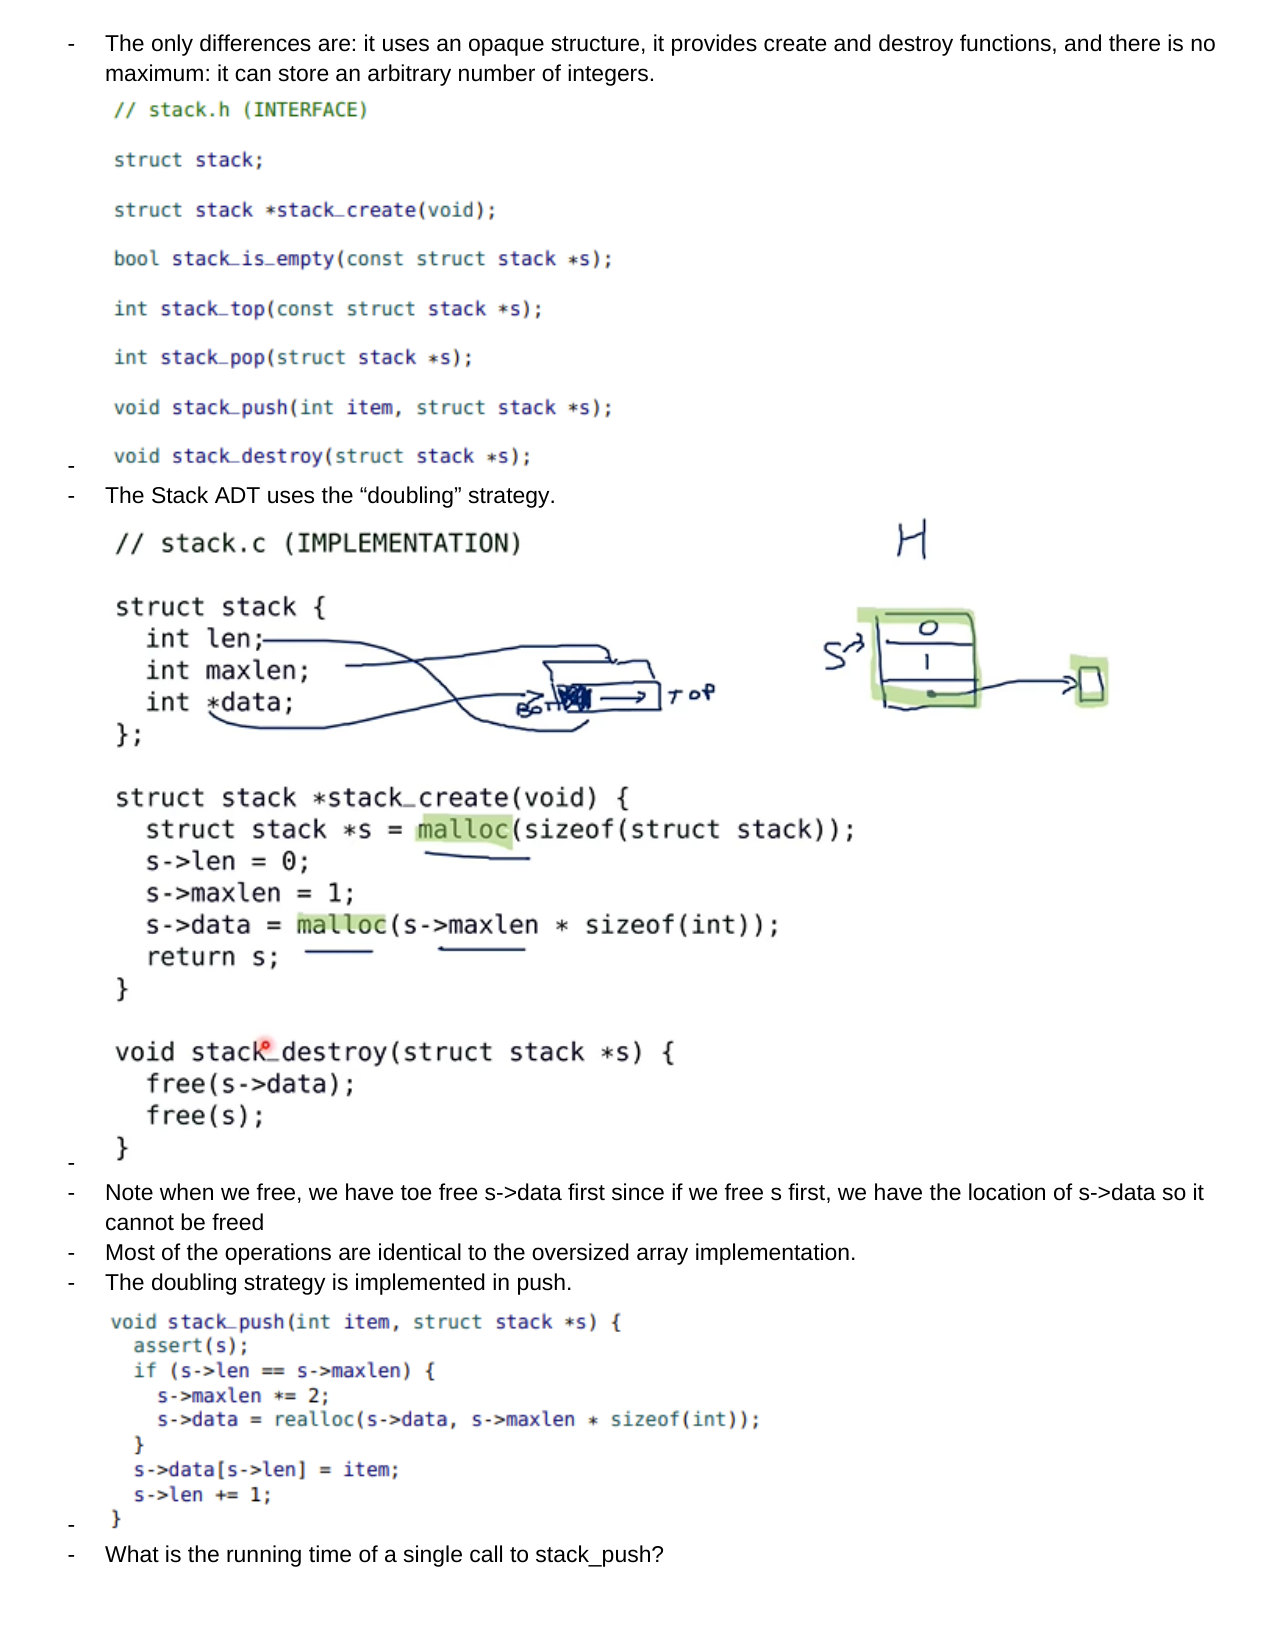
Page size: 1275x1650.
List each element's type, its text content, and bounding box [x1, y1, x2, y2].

list The only differences are: it uses an opaque structure, it provides create and destroy functions, and there is no maximum: it can store an arbitrary number of integers. [67, 30, 1245, 87]
list Note when we free, we have toe free s->data first since if we free s first, we have the location of s->data so it cannot be freed [67, 1179, 1245, 1235]
list The doubling strategy is implemented in push. [67, 1269, 1245, 1296]
list The Stack ADT uses the “doubling” strategy. [67, 482, 1245, 508]
list Most of the operations are identical to the oversized array implementation. [67, 1239, 1245, 1266]
picture [105, 512, 1121, 1170]
picture [105, 1299, 771, 1533]
picture [105, 90, 626, 474]
list What is the running time of a single call to stack_push? [67, 1541, 1245, 1567]
